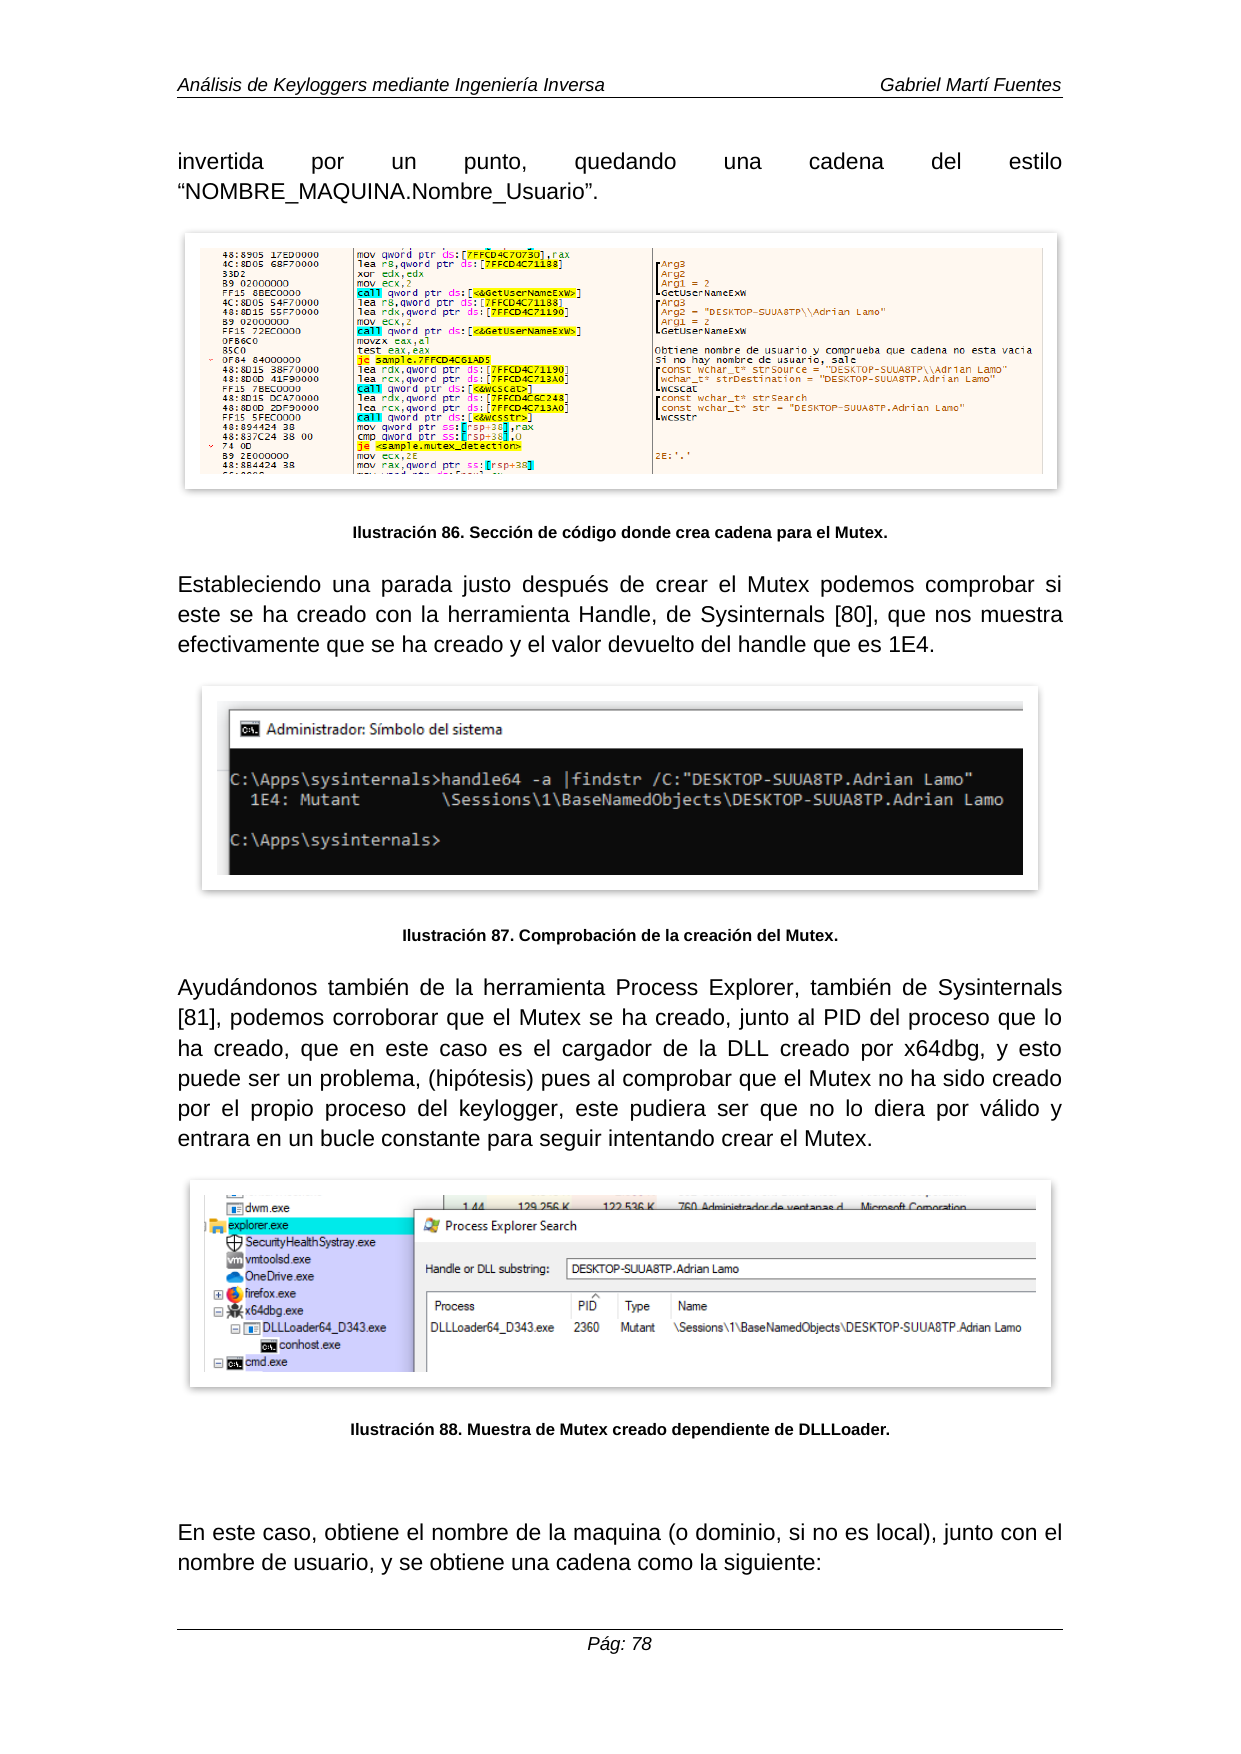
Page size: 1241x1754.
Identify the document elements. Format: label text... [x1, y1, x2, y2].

text Estableciendo una parada justo después de crear el Mutex podemos comprobar si este se ha creado con la herramienta Handle, de Sysinternals, que nos muestra efectivamente que se ha creado y el valor devuelto del handle que es 1E4. [177, 571, 1063, 657]
text En este caso, obtiene el nombre de la maquina (o dominio, si no es local), junto con el nombre de usuario, y se obtiene una cadena como la siguiente: [177, 1519, 1063, 1576]
text Ayudándonos también de la herramienta Process Explorer, también de Sysinternals, podemos corroborar que el Mutex se ha creado, junto al PID del proceso que lo ha creado, que en este caso es el cargador de la DLL creado por x64dbg, y esto puede ser un problema, (hipótesis) pues al comprobar que el Mutex no ha sido creado por el propio proceso del keylogger, este pudiera ser que no lo diera por válido y entrara en un bucle constante para seguir intentando crear el Mutex. [177, 974, 1063, 1151]
picture [200, 248, 1043, 474]
picture [217, 701, 1023, 875]
picture [204, 1195, 1036, 1372]
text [177, 148, 1063, 204]
